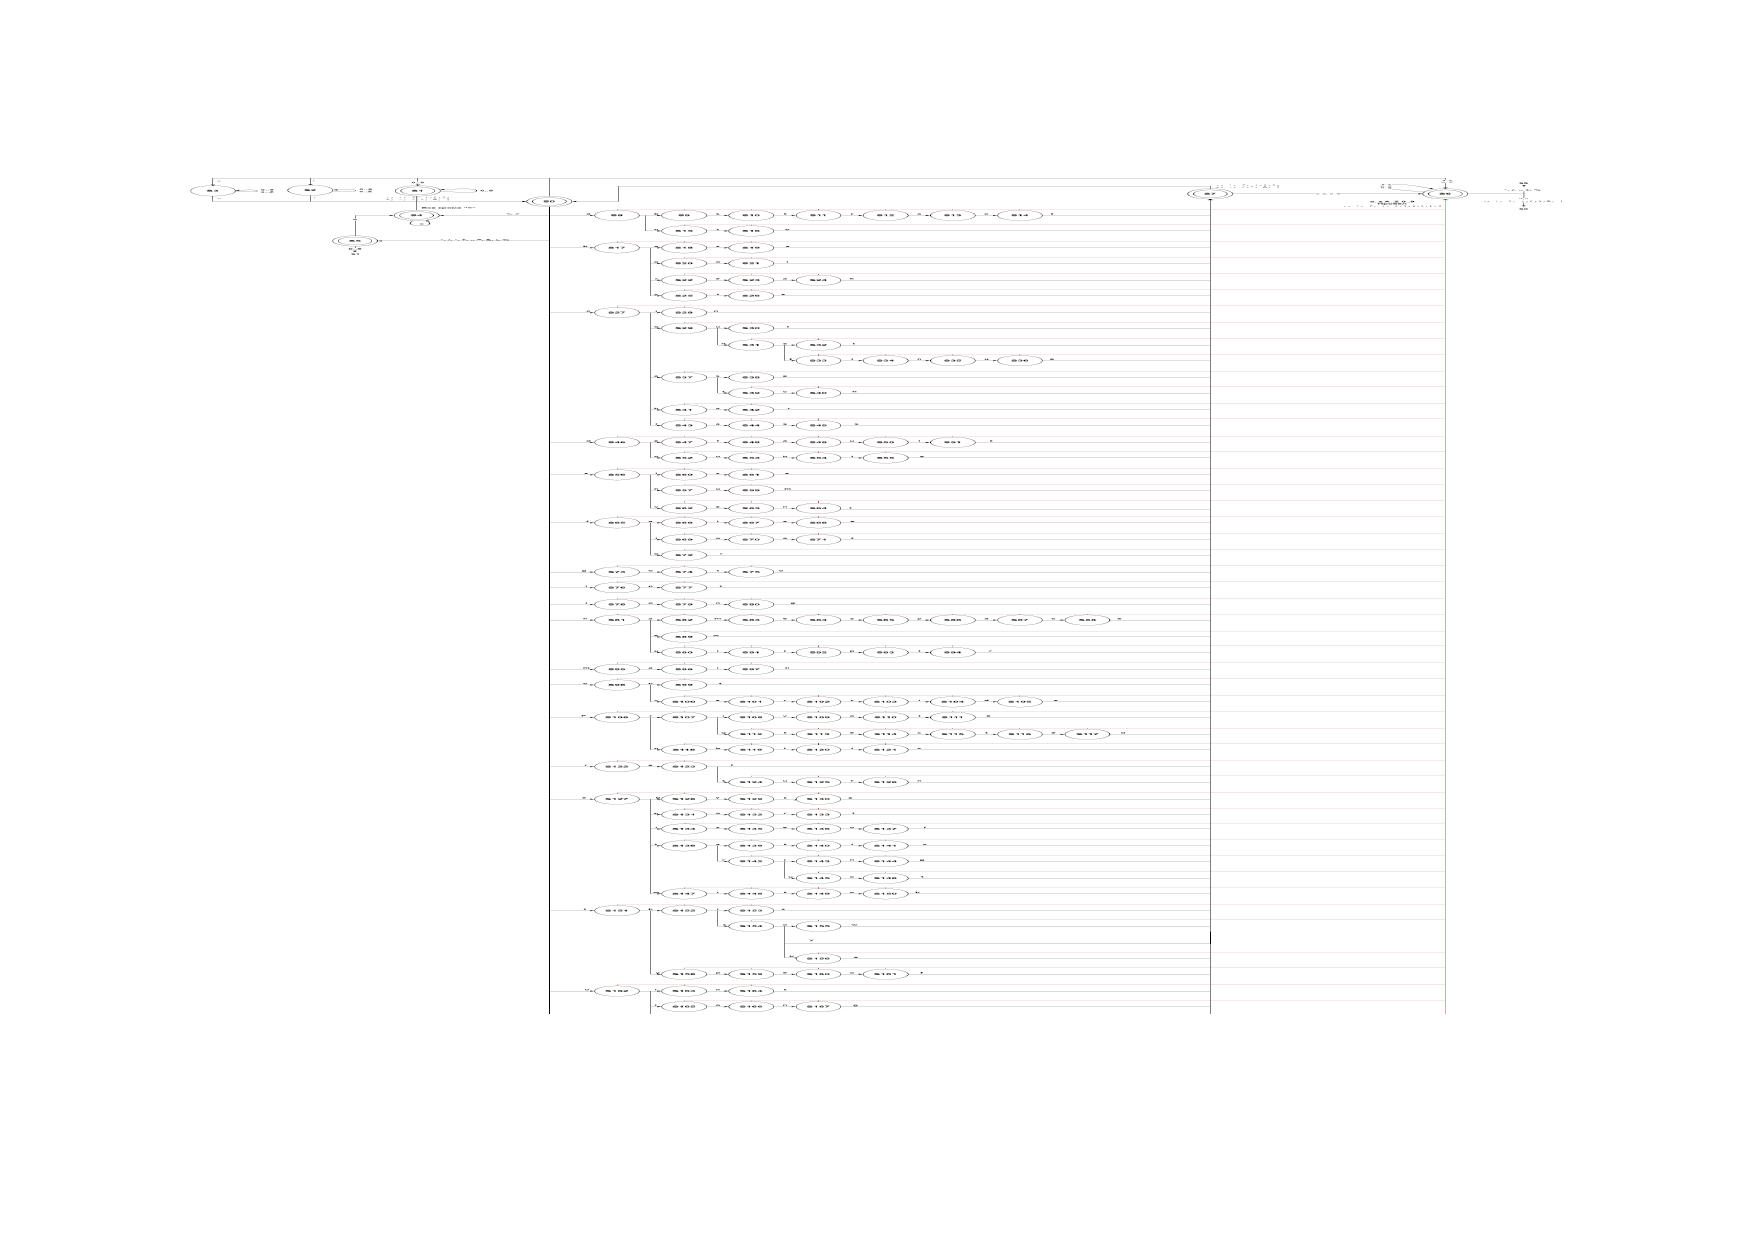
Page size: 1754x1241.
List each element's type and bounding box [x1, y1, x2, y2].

picture [190, 177, 1564, 1014]
